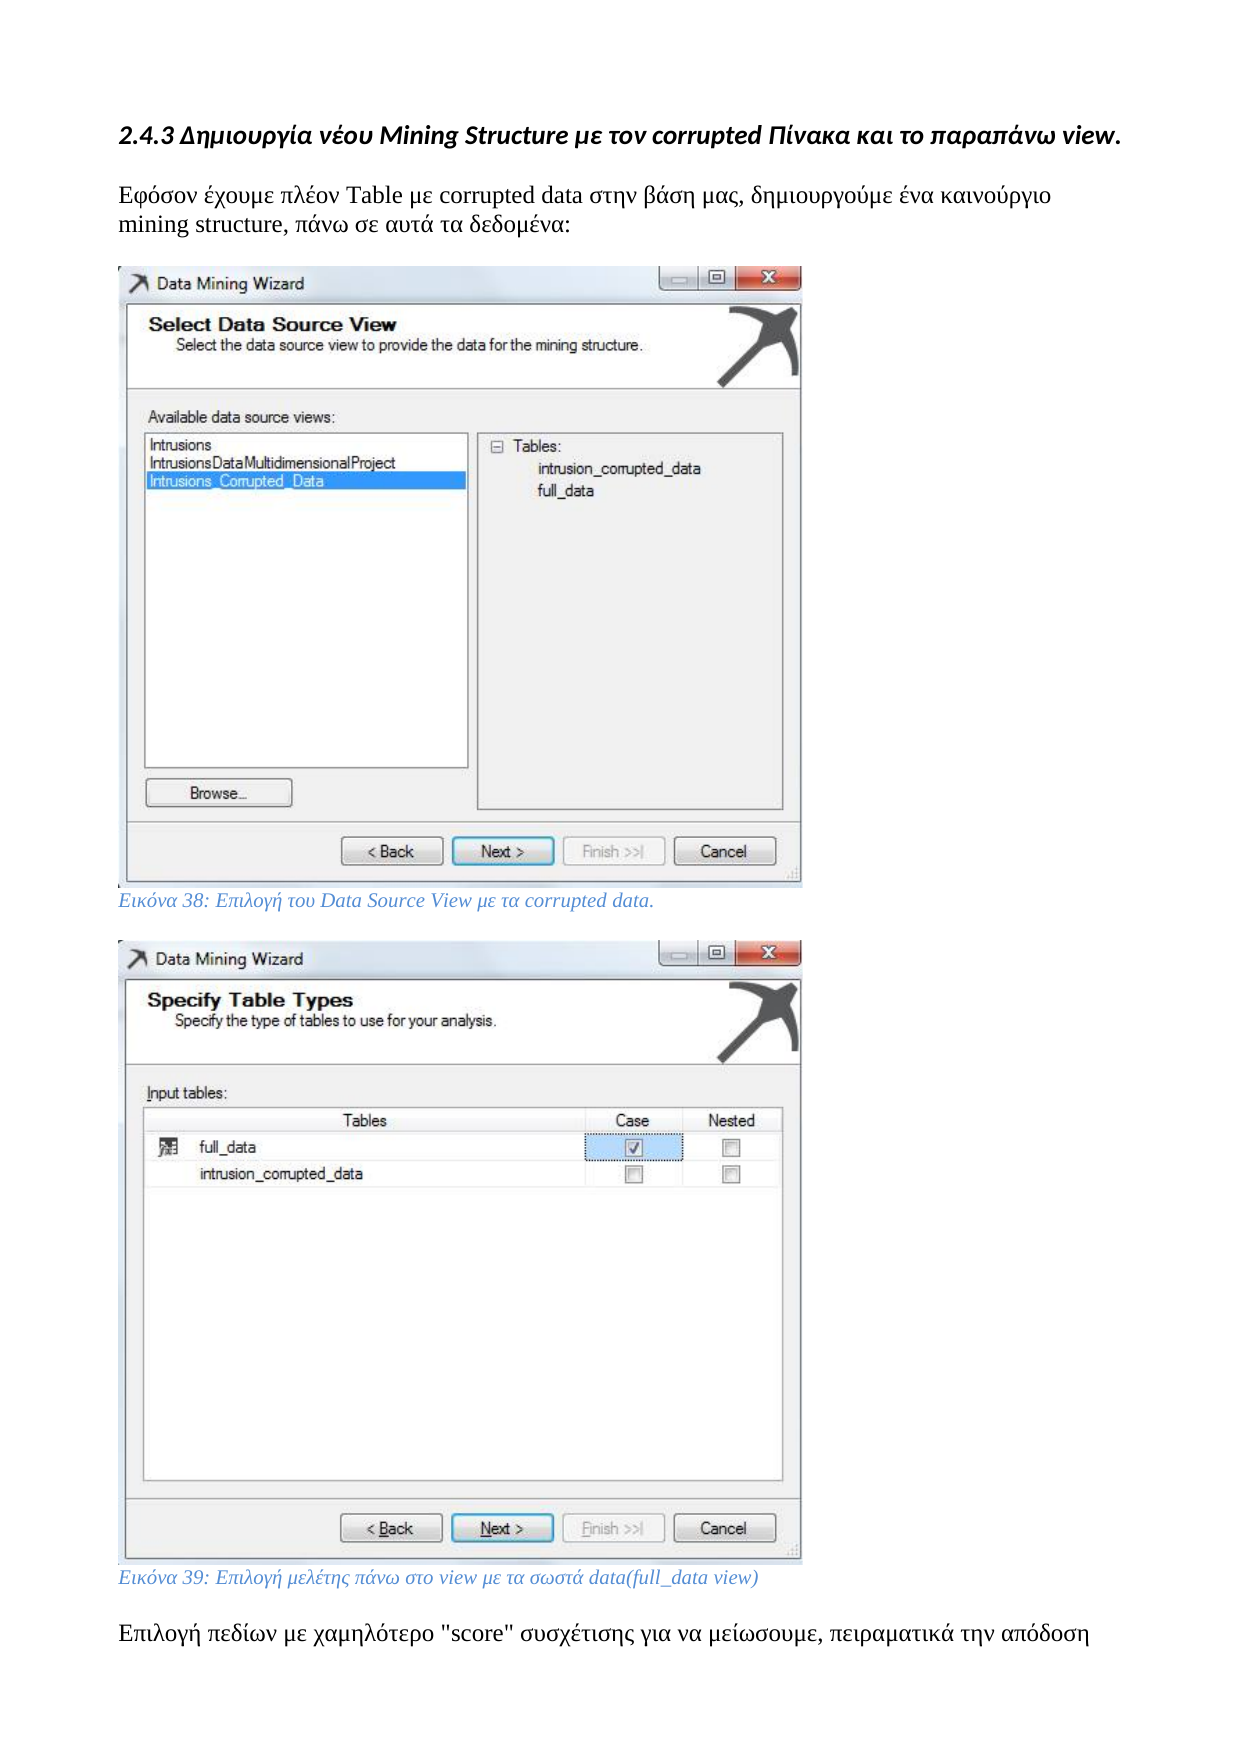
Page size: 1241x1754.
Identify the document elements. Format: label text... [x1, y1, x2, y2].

picture [118, 940, 803, 1565]
text Εφόσον έχουμε πλέον Table με corrupted data στην βάση μας, δημιουργούμε ένα καινούργιο mining structure, πάνω σε αυτά τα δεδομένα: [118, 180, 1122, 237]
subtitle 2.4.3 Δημιουργία νέου Mining Structure με τον corrupted Πίνακα και το παραπάνω view. [118, 118, 1122, 151]
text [118, 1618, 1122, 1646]
text Εικόνα 39: Επιλογή μελέτης πάνω στο view με τα σωστά data(full_data view) [118, 1565, 1122, 1589]
picture [118, 266, 803, 888]
text Εικόνα 38: Επιλογή του Data Source View με τα corrupted data. [118, 888, 1122, 912]
